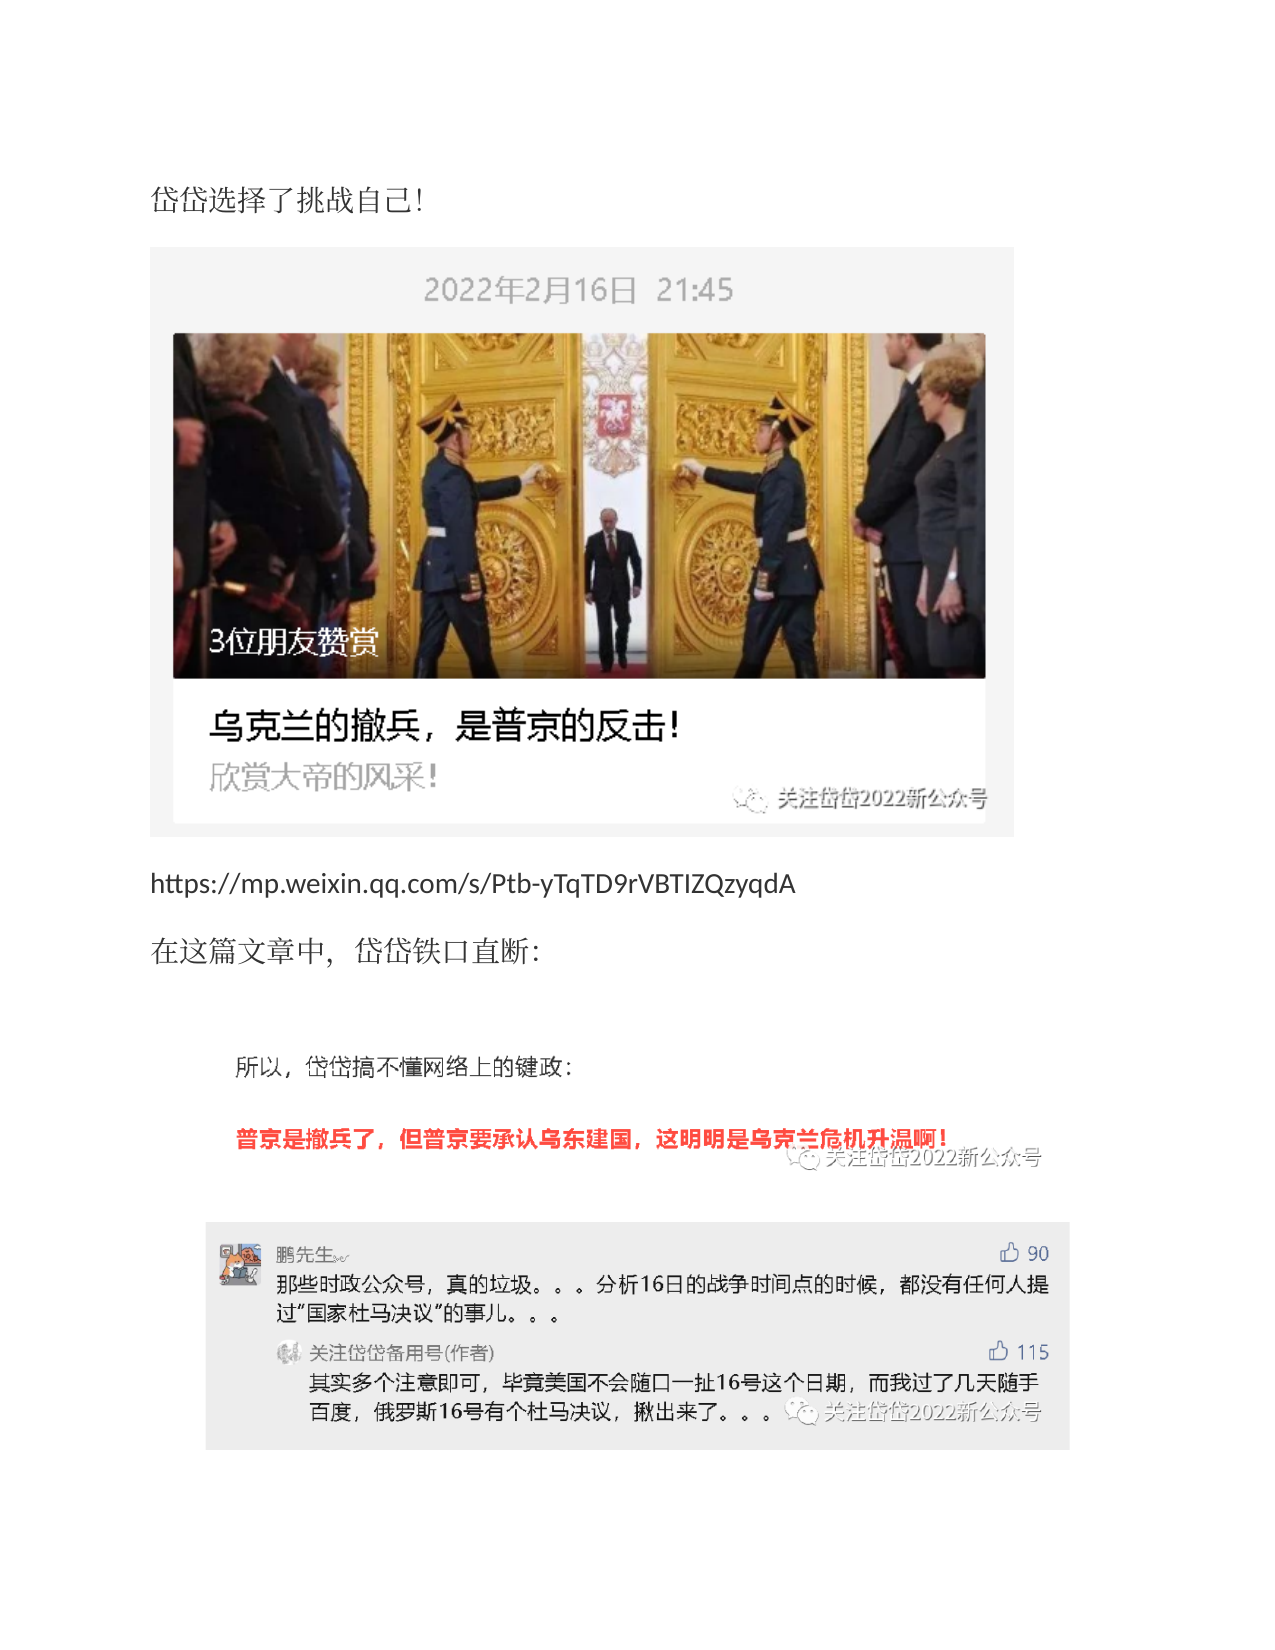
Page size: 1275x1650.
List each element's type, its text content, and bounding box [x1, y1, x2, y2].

text 岱岱选择了挑战自己！ [150, 178, 1125, 220]
text 在这篇文章中，岱岱铁口直断： [150, 929, 1125, 971]
text https://mp.weixin.qq.com/s/Ptb-yTqTD9rVBTIZQzyqdA [150, 865, 1125, 901]
picture [205, 1026, 1070, 1195]
picture [205, 1222, 1070, 1450]
picture [150, 247, 1014, 837]
